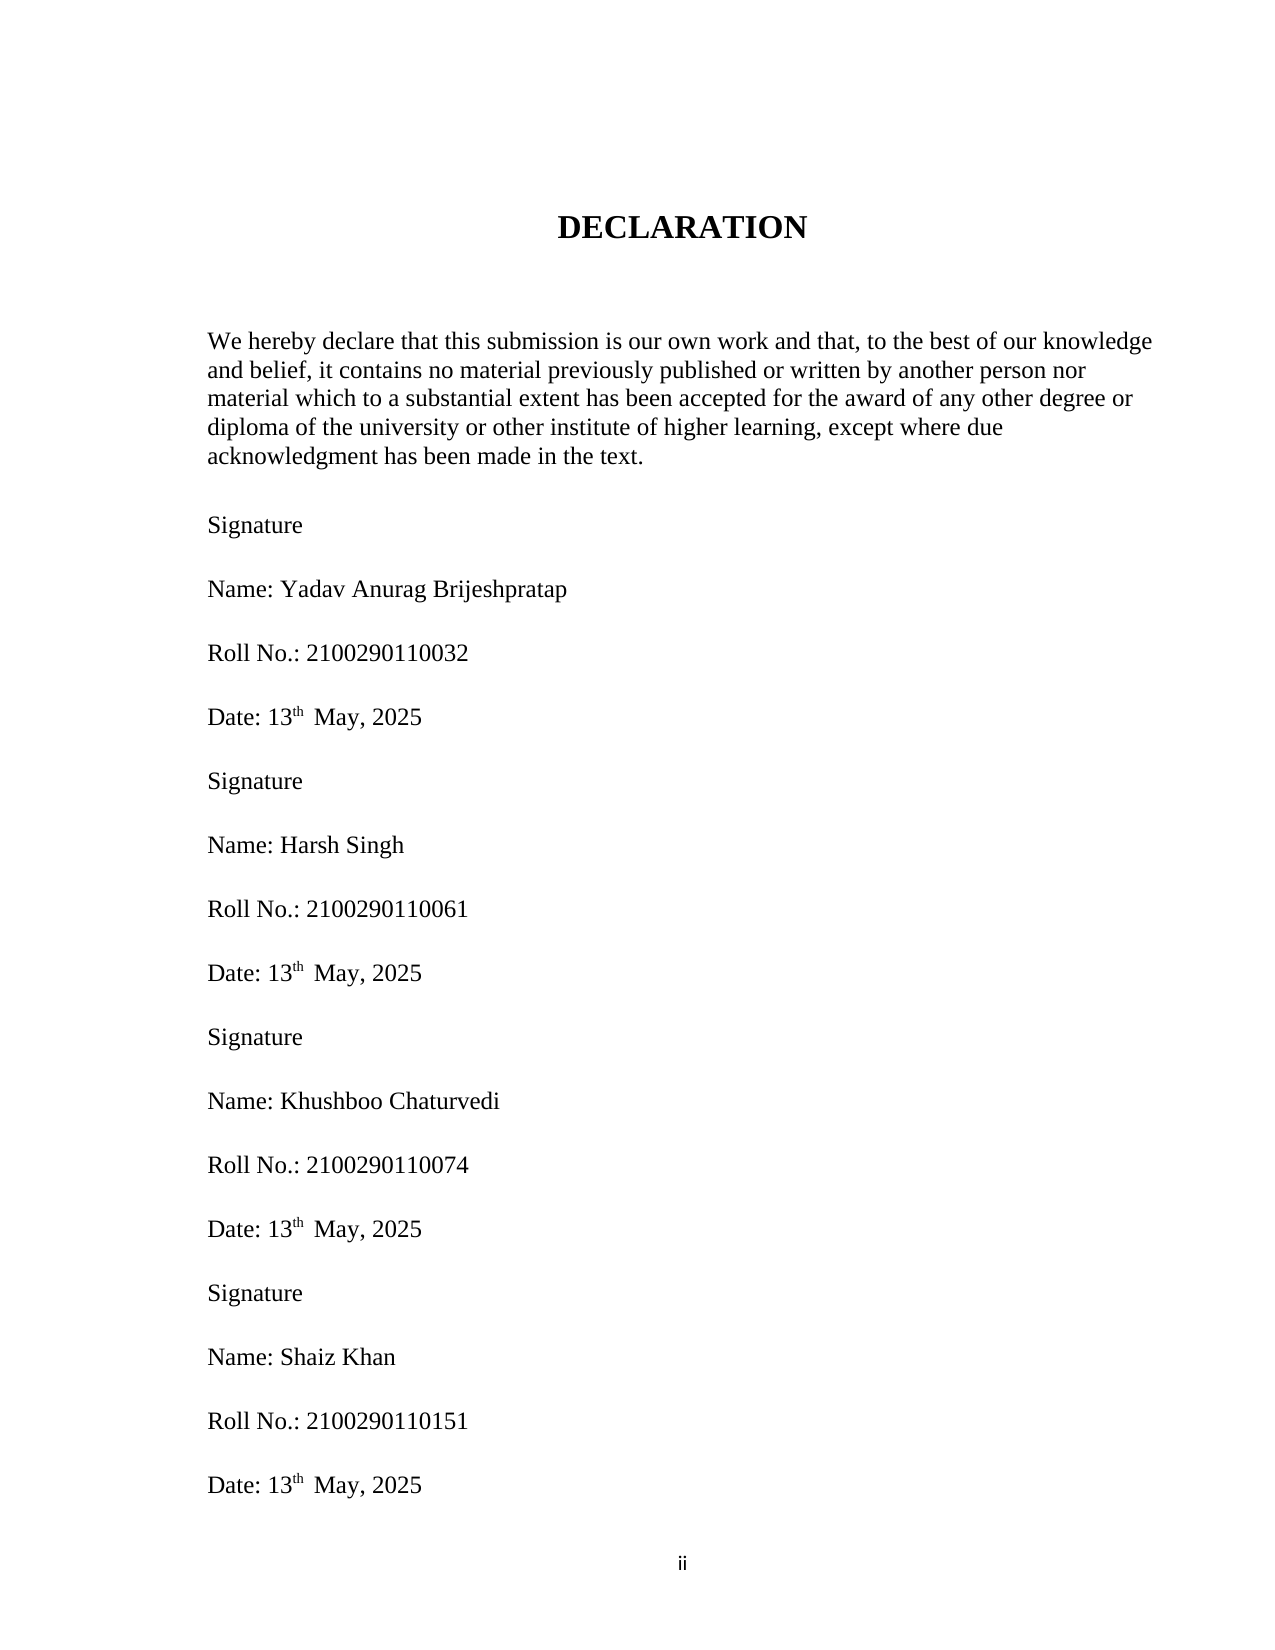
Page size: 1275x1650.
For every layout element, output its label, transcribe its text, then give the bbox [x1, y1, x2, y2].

text Roll No.: 2100290110032 [207, 638, 1158, 667]
text Signature [207, 766, 1158, 795]
text Name: Harsh Singh [207, 830, 1158, 859]
text Roll No.: 2100290110151 [207, 1406, 1158, 1435]
text Name: Khushboo Chaturvedi [207, 1086, 1158, 1115]
text Name: Shaiz Khan [207, 1342, 1158, 1371]
text Signature [207, 1022, 1158, 1051]
text Date: 13th May, 2025 [207, 1214, 1158, 1243]
text DECLARATION [207, 207, 1158, 245]
text Signature [207, 511, 1158, 539]
text Date: 13th May, 2025 [207, 702, 1158, 731]
text Signature [207, 1278, 1158, 1307]
text We hereby declare that this submission is our own work and that, to the best of our knowledge and belief, it contains no material previously published or written by another person nor material which to a substantial extent has been accepted for the award of any other degree or diploma of the university or other institute of higher learning, except where due acknowledgment has been made in the text. [207, 285, 1158, 470]
text Name: Yadav Anurag Brijeshpratap [207, 574, 1158, 603]
text Roll No.: 2100290110074 [207, 1150, 1158, 1179]
text Roll No.: 2100290110061 [207, 894, 1158, 923]
text Date: 13th May, 2025 [207, 958, 1158, 987]
text Date: 13th May, 2025 [207, 1470, 1158, 1499]
